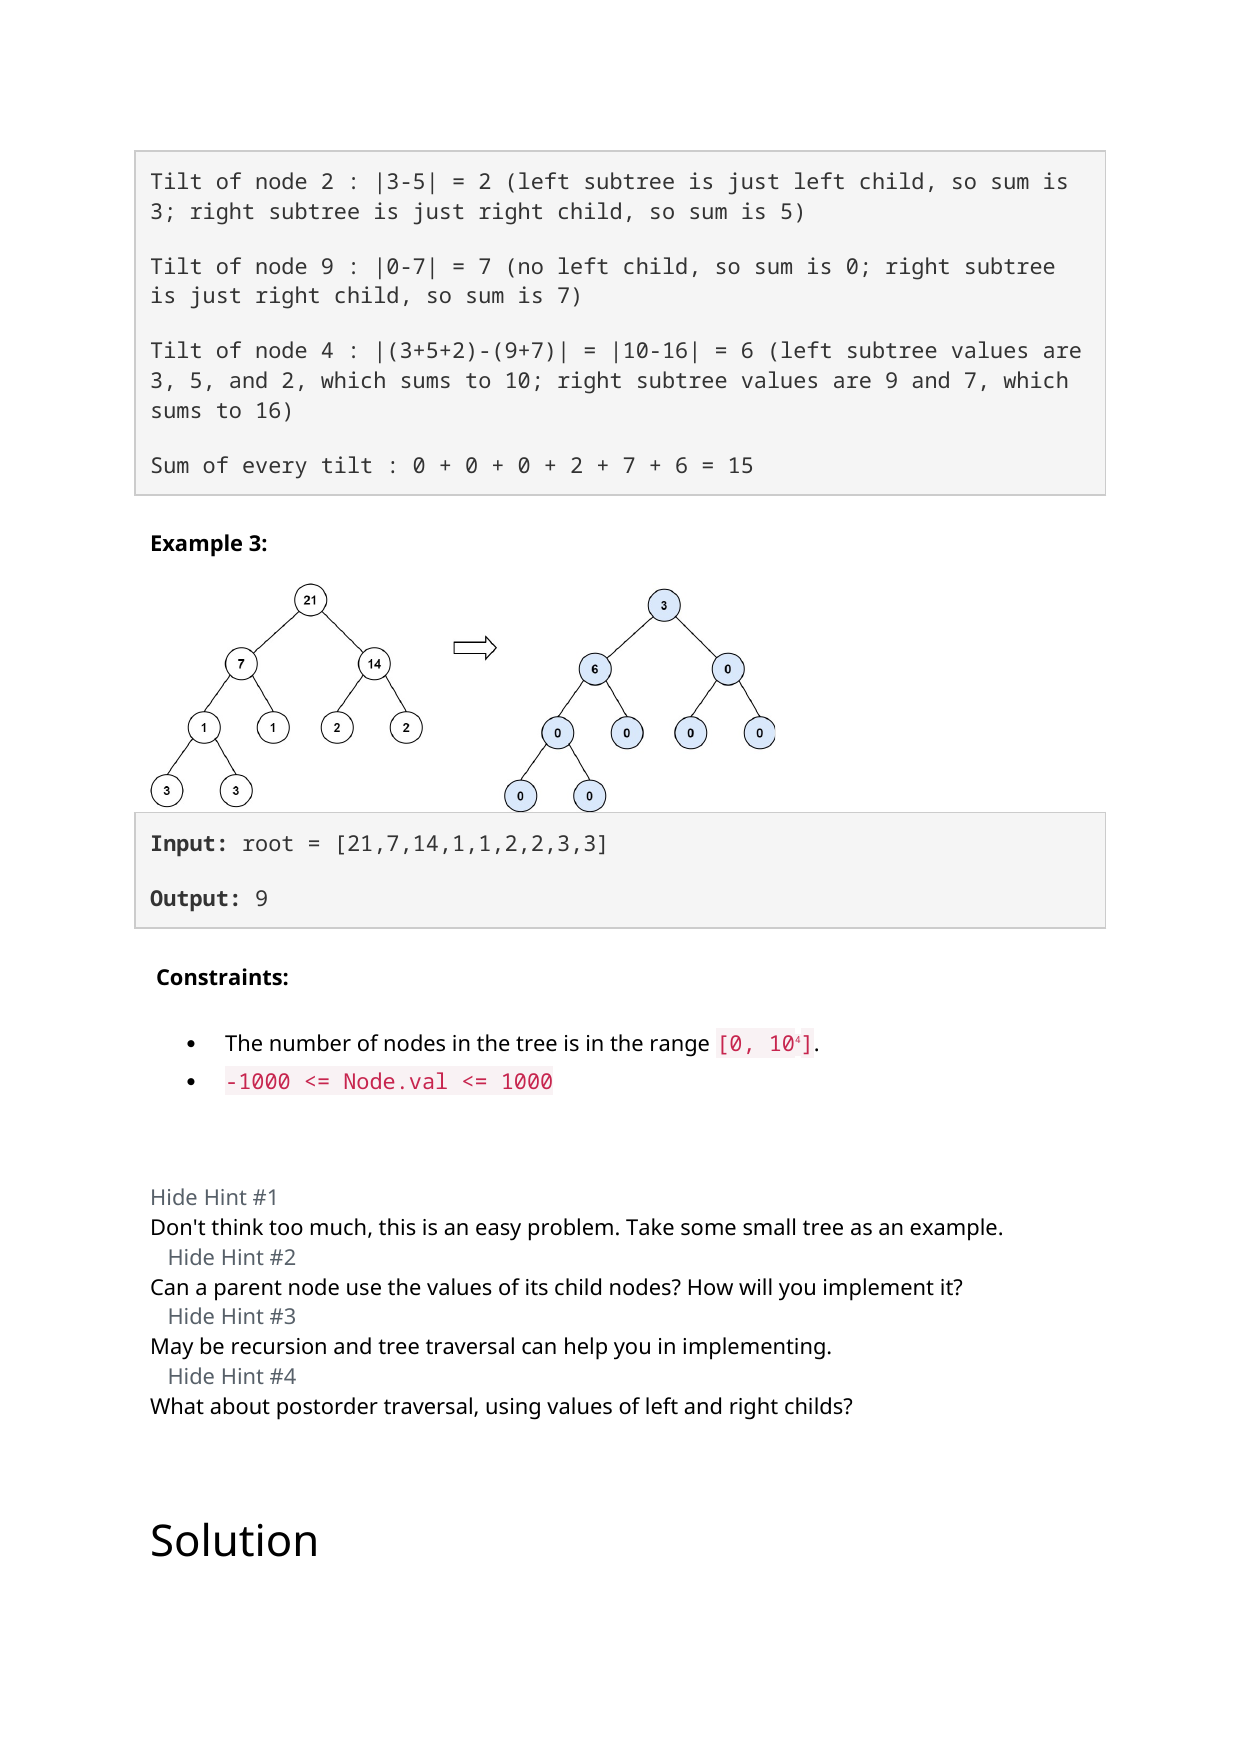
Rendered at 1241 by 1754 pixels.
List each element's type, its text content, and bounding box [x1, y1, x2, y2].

text Tilt of node 4 : |(3+5+2)-(9+7)| = |10-16| = 6 (left subtree values are 3, 5, and 2, which sums to 10; right subtree values are 9 and 7, which sums to 16) [136, 319, 1105, 425]
text Output: 9 [136, 867, 1105, 927]
list -1000 <= Node.val <= 1000 [187, 1058, 1090, 1095]
text Input: root = [21,7,14,1,1,2,2,3,3] [136, 813, 1105, 858]
text Hide Hint #3 [150, 1301, 1090, 1331]
text May be recursion and tree traversal can help you in implementing. [150, 1331, 1090, 1361]
list The number of nodes in the tree is in the range [0, 104]. [187, 1020, 1090, 1058]
text Can a parent node use the values of its child nodes? How will you implement it? [150, 1271, 1090, 1301]
text Tilt of node 9 : |0-7| = 7 (no left child, so sum is 0; right subtree is just right child, so sum is 7) [136, 234, 1105, 310]
text Constraints: [150, 954, 1090, 991]
text What about postorder traversal, using values of left and right childs? [150, 1391, 1090, 1420]
text Hide Hint #2 [150, 1242, 1090, 1271]
picture [150, 583, 775, 812]
text Don't think too much, this is an easy problem. Take some small tree as an example. [150, 1212, 1090, 1242]
text Hide Hint #1 [150, 1182, 1090, 1212]
subtitle Solution [150, 1509, 1090, 1569]
text Sum of every tilt : 0 + 0 + 0 + 2 + 7 + 6 = 15 [136, 433, 1105, 494]
text Example 3: [150, 521, 1090, 558]
text Tilt of node 2 : |3-5| = 2 (left subtree is just left child, so sum is 3; right subtree is just right child, so sum is 5) [136, 152, 1105, 226]
text Hide Hint #4 [150, 1361, 1090, 1391]
